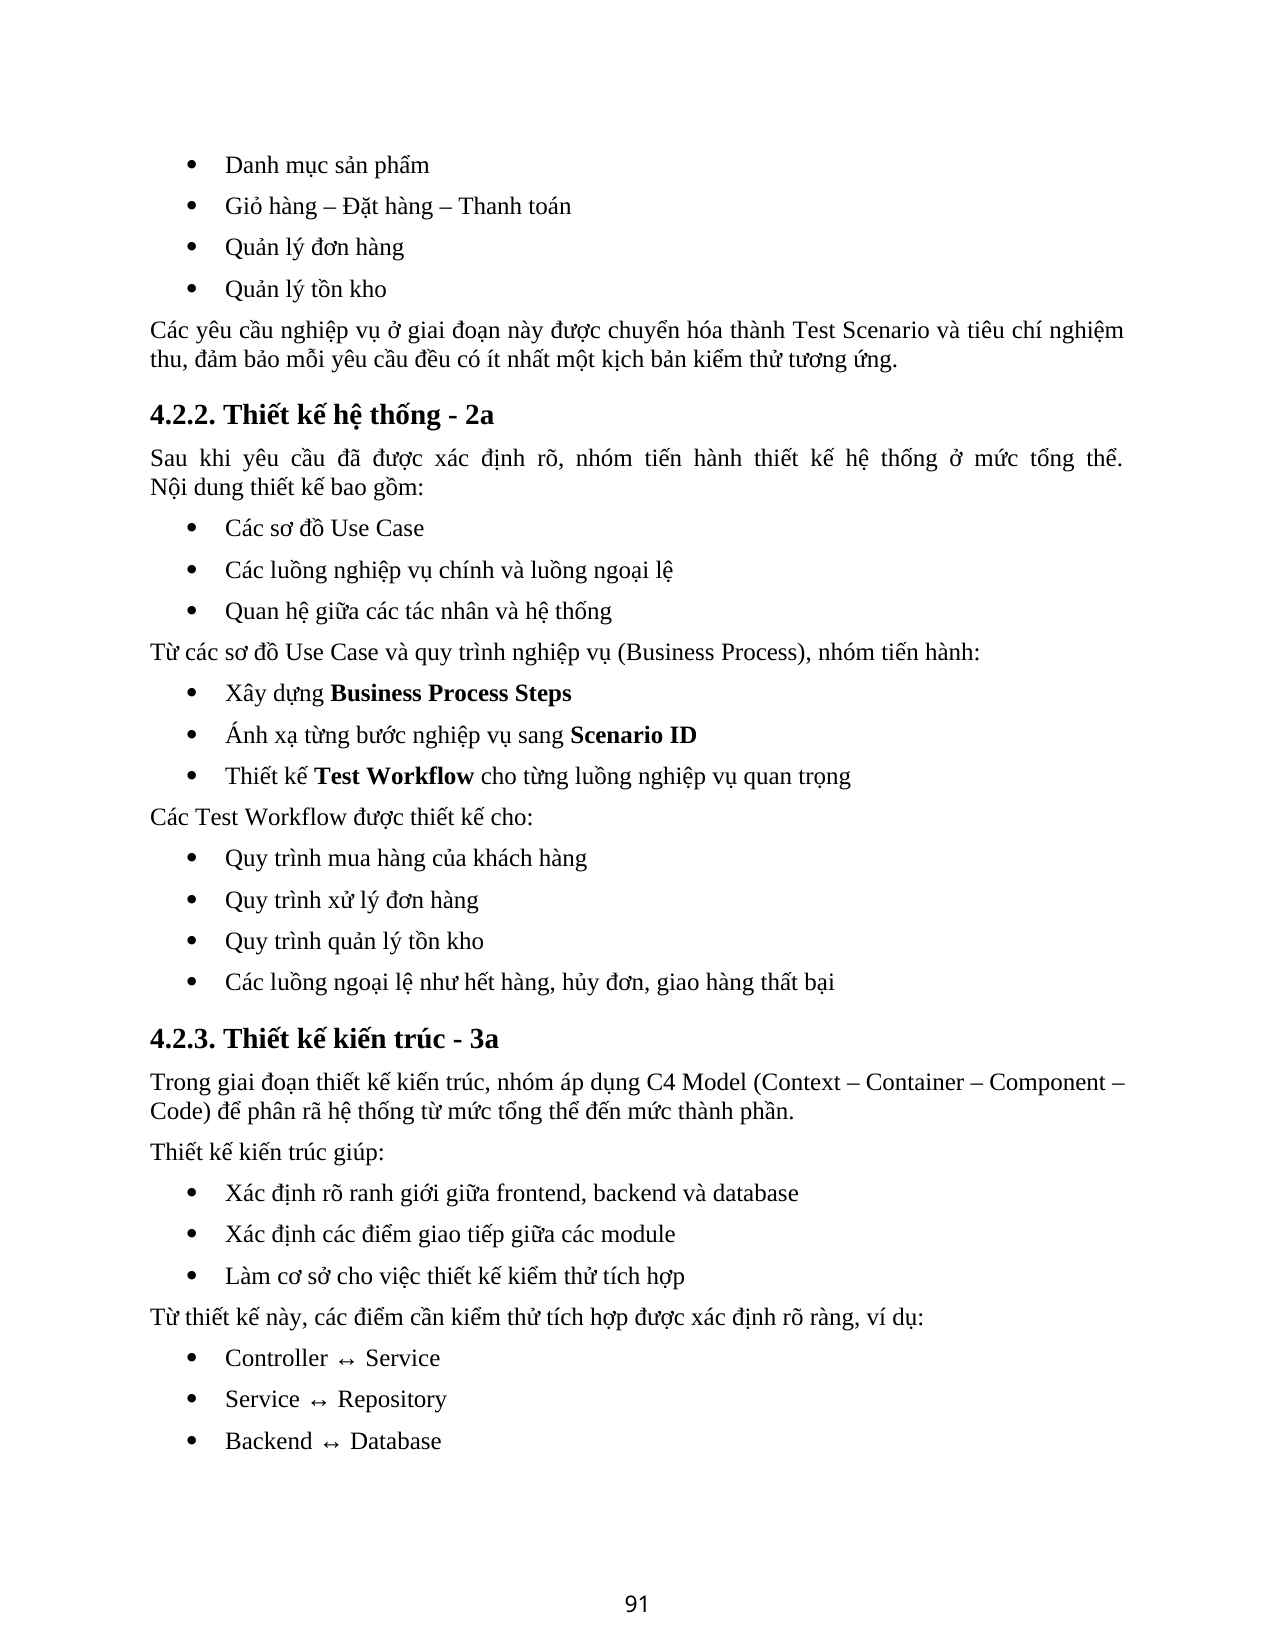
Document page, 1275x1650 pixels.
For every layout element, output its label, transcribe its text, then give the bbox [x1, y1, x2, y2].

list Quy trình quản lý tồn kho [187, 926, 1125, 955]
list Làm cơ sở cho việc thiết kế kiểm thử tích hợp [187, 1261, 1125, 1289]
text Trong giai đoạn thiết kế kiến trúc, nhóm áp dụng C4 Model (Context – Container – Component – Code) để phân rã hệ thống từ mức tổng thể đến mức thành phần. [150, 1067, 1125, 1124]
text Các yêu cầu nghiệp vụ ở giai đoạn này được chuyển hóa thành Test Scenario và tiêu chí nghiệm thu, đảm bảo mỗi yêu cầu đều có ít nhất một kịch bản kiểm thử tương ứng. [150, 315, 1125, 372]
list Quy trình xử lý đơn hàng [187, 885, 1125, 913]
list Quản lý tồn kho [187, 274, 1125, 302]
text Sau khi yêu cầu đã được xác định rõ, nhóm tiến hành thiết kế hệ thống ở mức tổng thể. Nội dung thiết kế bao gồm: [150, 443, 1125, 501]
text 4.2.3. Thiết kế kiến trúc - 3a [150, 1021, 1125, 1054]
list Các sơ đồ Use Case [187, 513, 1125, 542]
list Xây dựng Business Process Steps [187, 678, 1125, 707]
list Giỏ hàng – Đặt hàng – Thanh toán [187, 191, 1125, 220]
list Thiết kế Test Workflow cho từng luồng nghiệp vụ quan trọng [187, 761, 1125, 790]
list Controller ↔ Service [187, 1343, 1125, 1372]
text Thiết kế kiến trúc giúp: [150, 1137, 1125, 1166]
list Các luồng nghiệp vụ chính và luồng ngoại lệ [187, 555, 1125, 583]
list Xác định các điểm giao tiếp giữa các module [187, 1219, 1125, 1248]
text Các Test Workflow được thiết kế cho: [150, 802, 1125, 831]
text 4.2.2. Thiết kế hệ thống - 2a [150, 397, 1125, 431]
list Xác định rõ ranh giới giữa frontend, backend và database [187, 1178, 1125, 1207]
list Các luồng ngoại lệ như hết hàng, hủy đơn, giao hàng thất bại [187, 967, 1125, 996]
text Từ thiết kế này, các điểm cần kiểm thử tích hợp được xác định rõ ràng, ví dụ: [150, 1302, 1125, 1331]
list Danh mục sản phẩm [187, 150, 1125, 179]
list Backend ↔ Database [187, 1426, 1125, 1454]
list Quy trình mua hàng của khách hàng [187, 843, 1125, 872]
list Quản lý đơn hàng [187, 232, 1125, 261]
list Service ↔ Repository [187, 1384, 1125, 1413]
list Quan hệ giữa các tác nhân và hệ thống [187, 596, 1125, 625]
list Ánh xạ từng bước nghiệp vụ sang Scenario ID [187, 720, 1125, 748]
text Từ các sơ đồ Use Case và quy trình nghiệp vụ (Business Process), nhóm tiến hành: [150, 637, 1125, 666]
